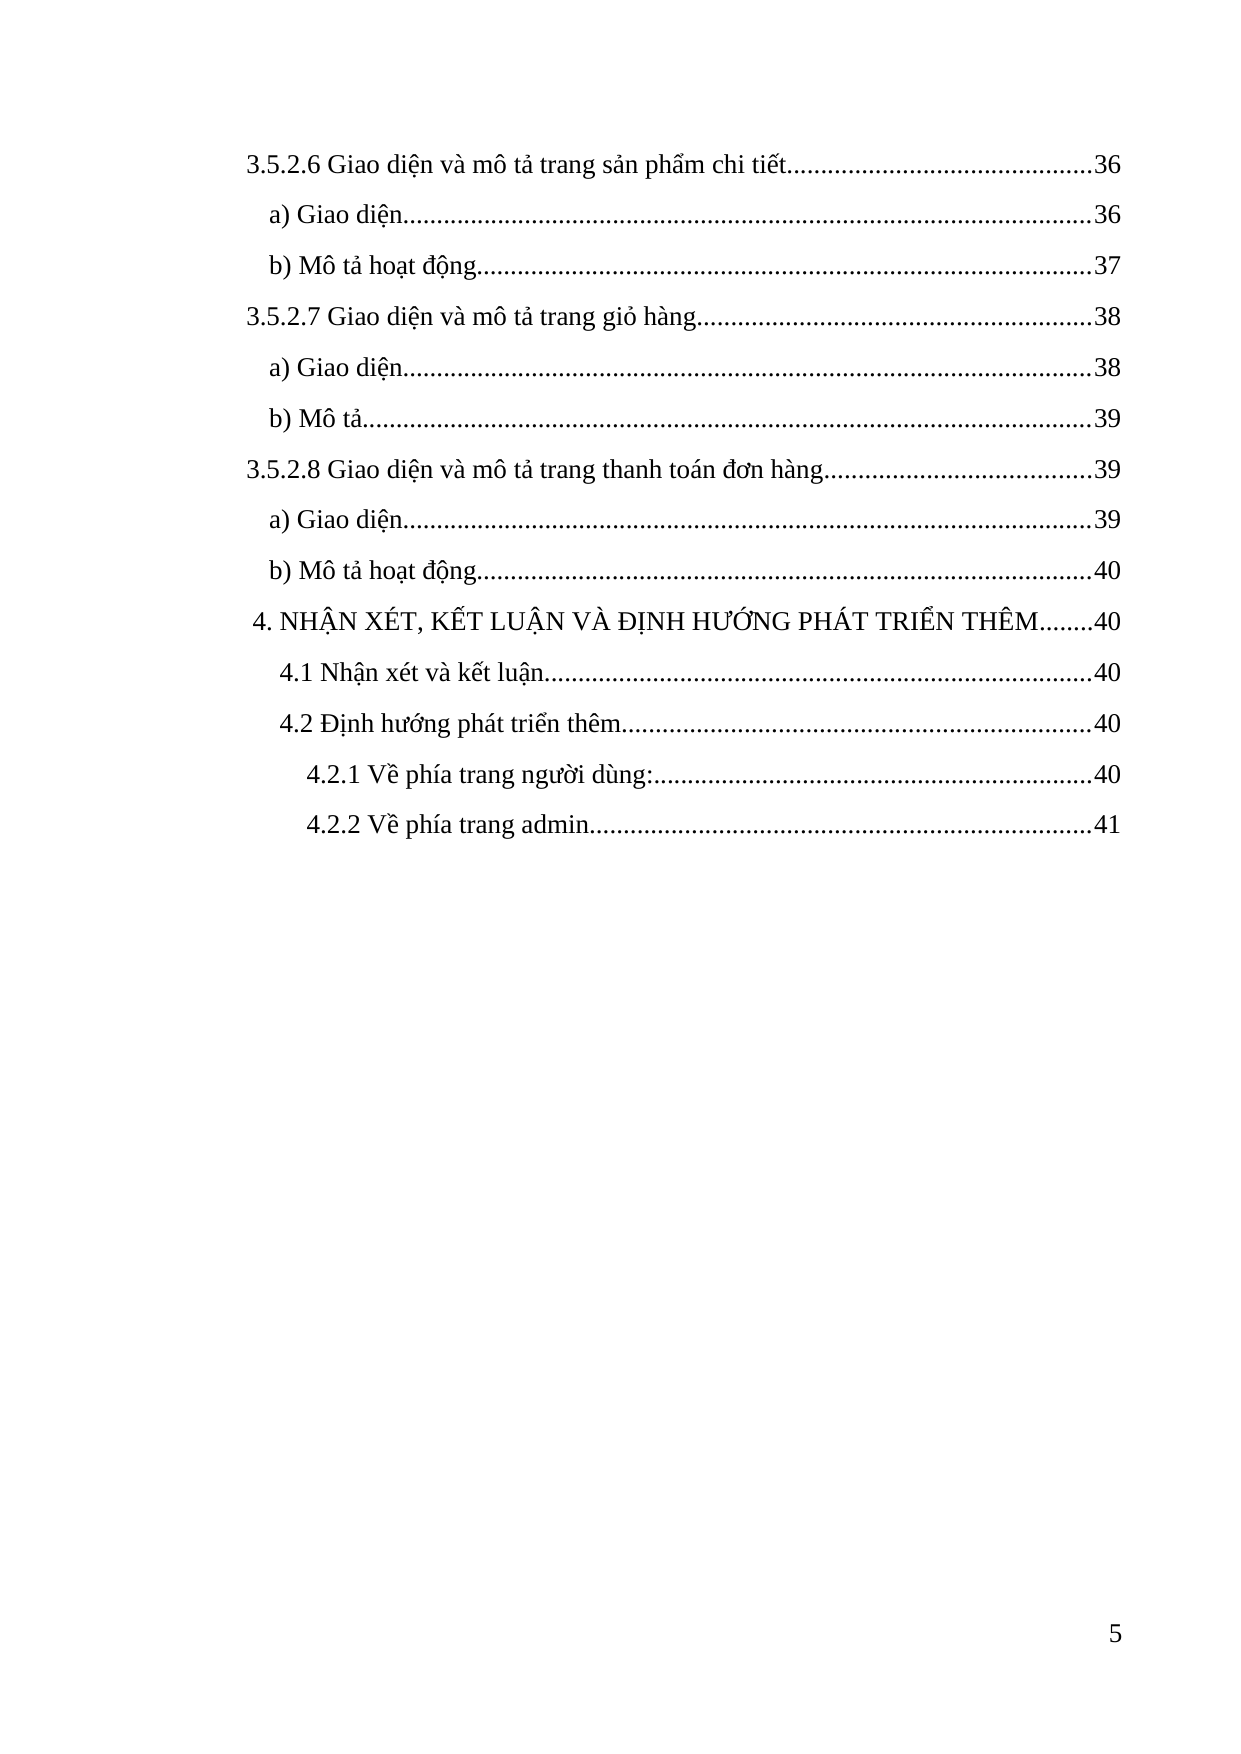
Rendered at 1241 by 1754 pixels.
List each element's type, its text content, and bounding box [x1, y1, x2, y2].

text 4.2.2 Về phía trang admin 41 [231, 808, 1122, 840]
text b) Mô tả hoạt động 40 [269, 554, 1122, 586]
text 4.2.1 Về phía trang người dùng: 40 [231, 758, 1122, 789]
text b) Mô tả hoạt động 37 [269, 249, 1122, 281]
text b) Mô tả 39 [269, 402, 1122, 433]
text a) Giao diện 38 [269, 351, 1122, 382]
text a) Giao diện 39 [269, 503, 1122, 535]
text 3.5.2.7 Giao diện và mô tả trang giỏ hàng 38 [246, 300, 1122, 331]
text 3.5.2.8 Giao diện và mô tả trang thanh toán đơn hàng 39 [246, 453, 1122, 484]
text 4.1 Nhận xét và kết luận. 40 [204, 656, 1122, 687]
text a) Giao diện 36 [269, 198, 1122, 230]
text 4. NHẬN XÉT, KẾT LUẬN VÀ ĐỊNH HƯỚNG PHÁT TRIỂN THÊM 40 [177, 605, 1122, 636]
text 4.2 Định hướng phát triển thêm. 40 [204, 707, 1122, 738]
text 3.5.2.6 Giao diện và mô tả trang sản phẩm chi tiết. 36 [246, 148, 1122, 179]
